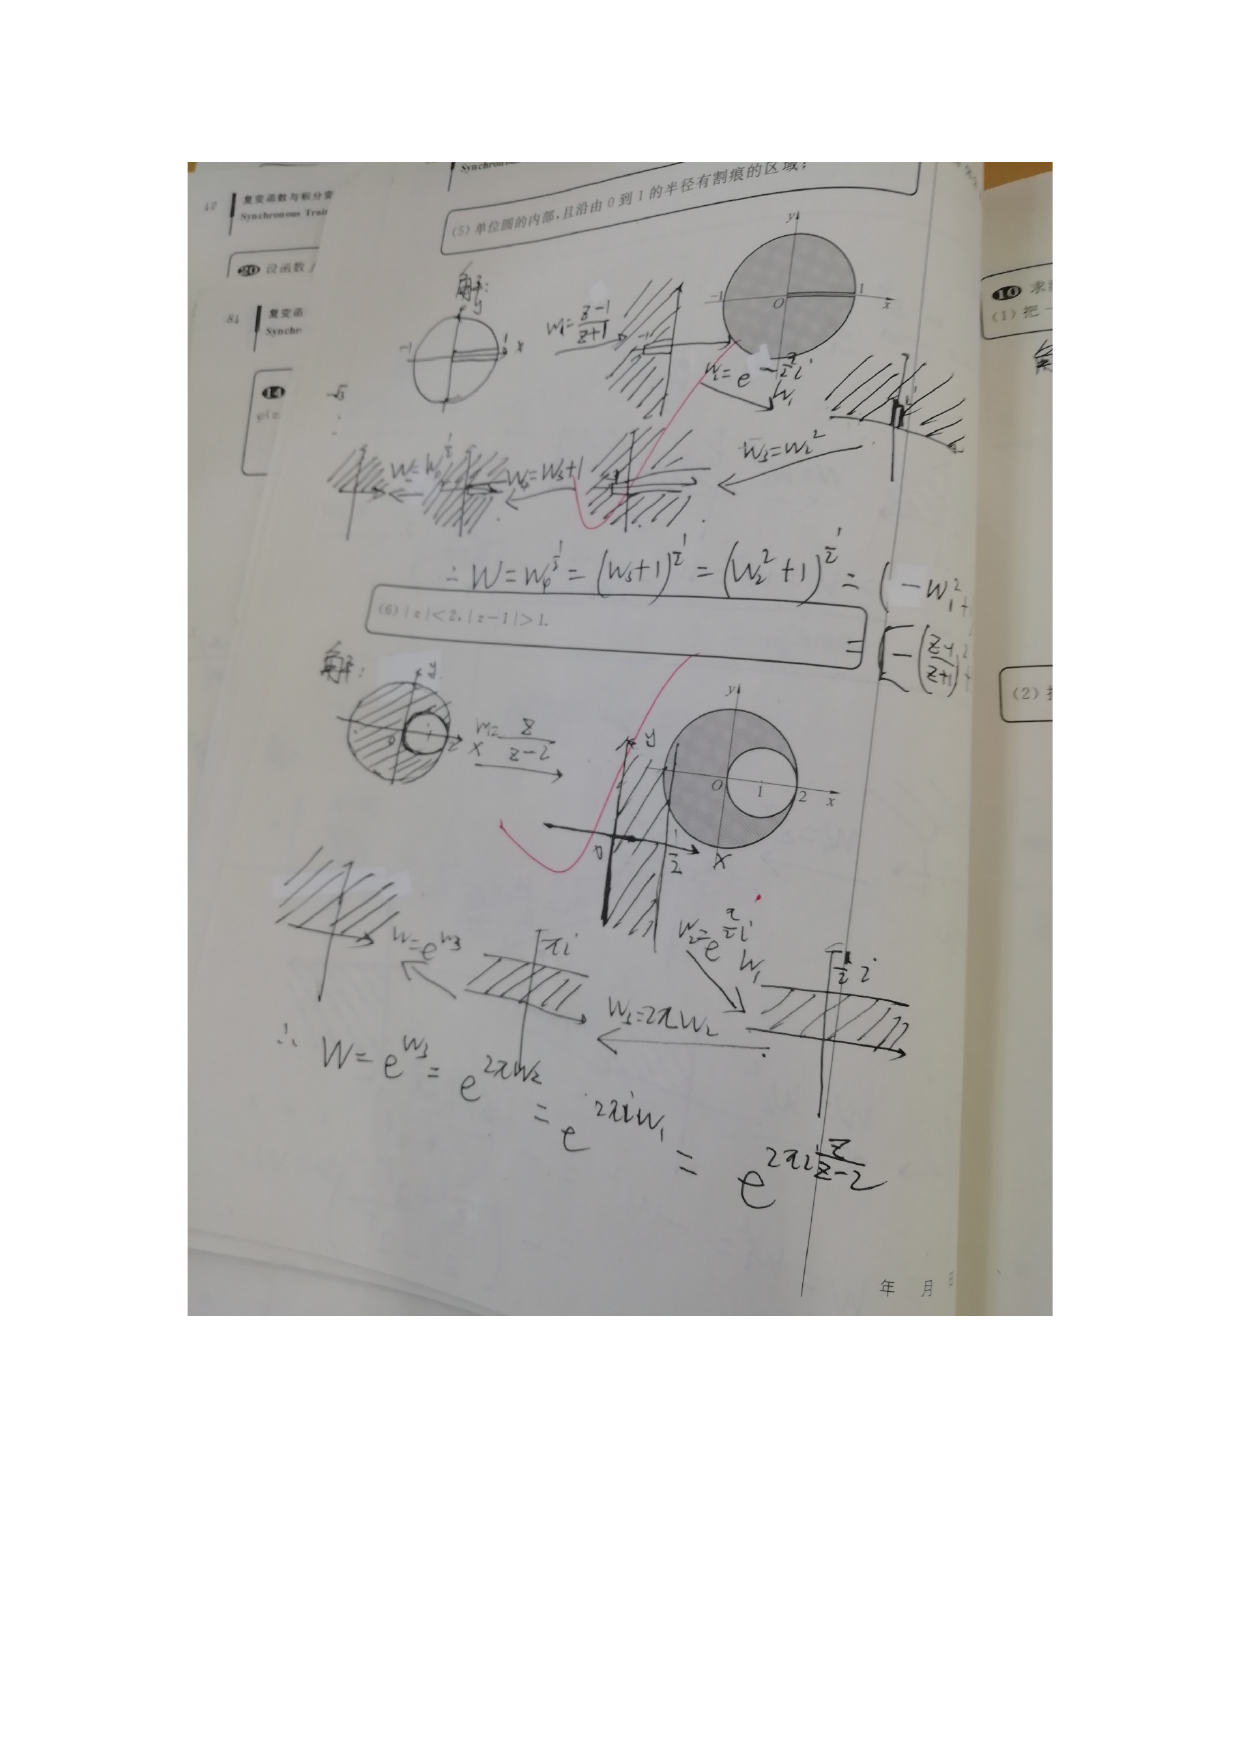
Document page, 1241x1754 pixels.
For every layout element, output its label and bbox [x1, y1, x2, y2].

picture [187, 162, 1053, 1316]
